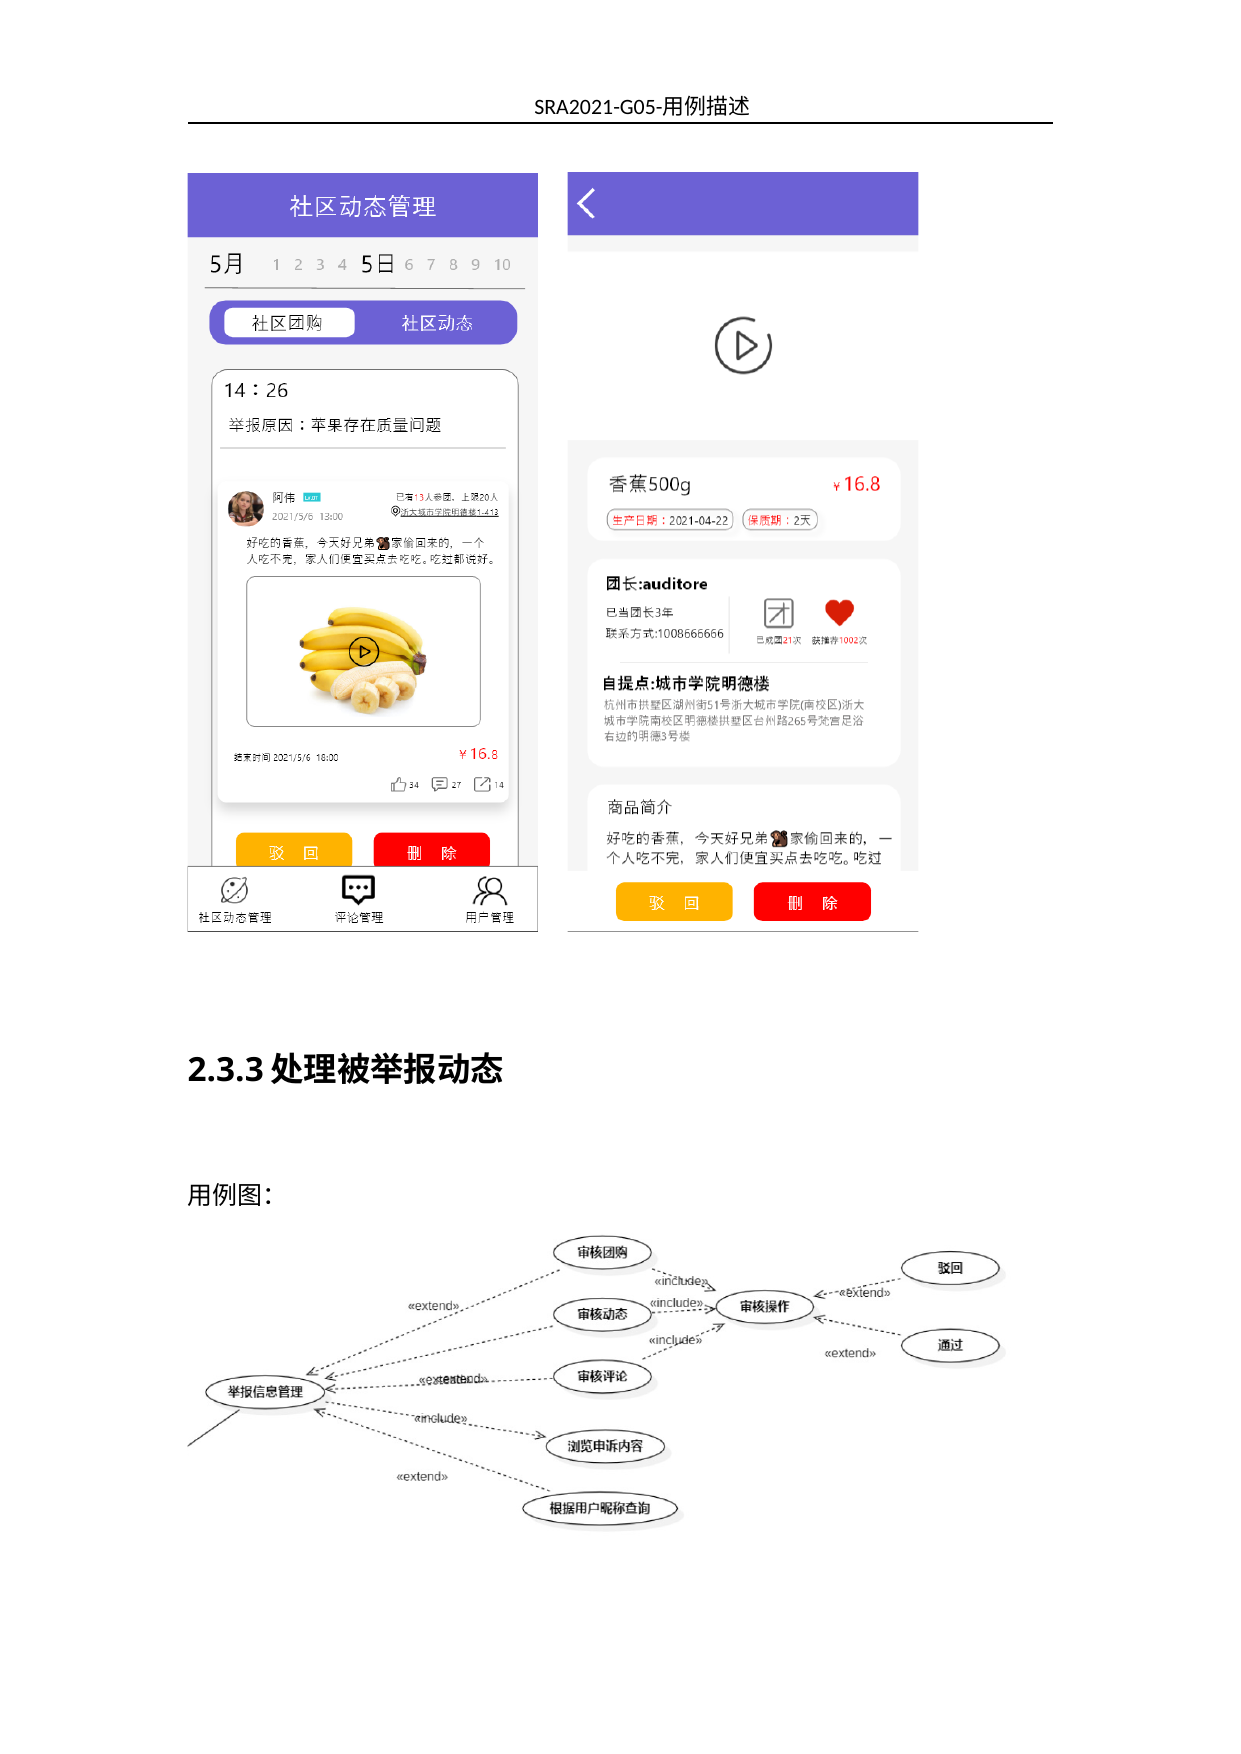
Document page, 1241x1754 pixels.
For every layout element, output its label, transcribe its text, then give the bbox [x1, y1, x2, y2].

picture [187, 1226, 1053, 1544]
subtitle 2.3.3处理被举报动态 [187, 1034, 1053, 1099]
text 用例图： [187, 1161, 1053, 1226]
picture [187, 173, 538, 932]
picture [567, 172, 919, 932]
